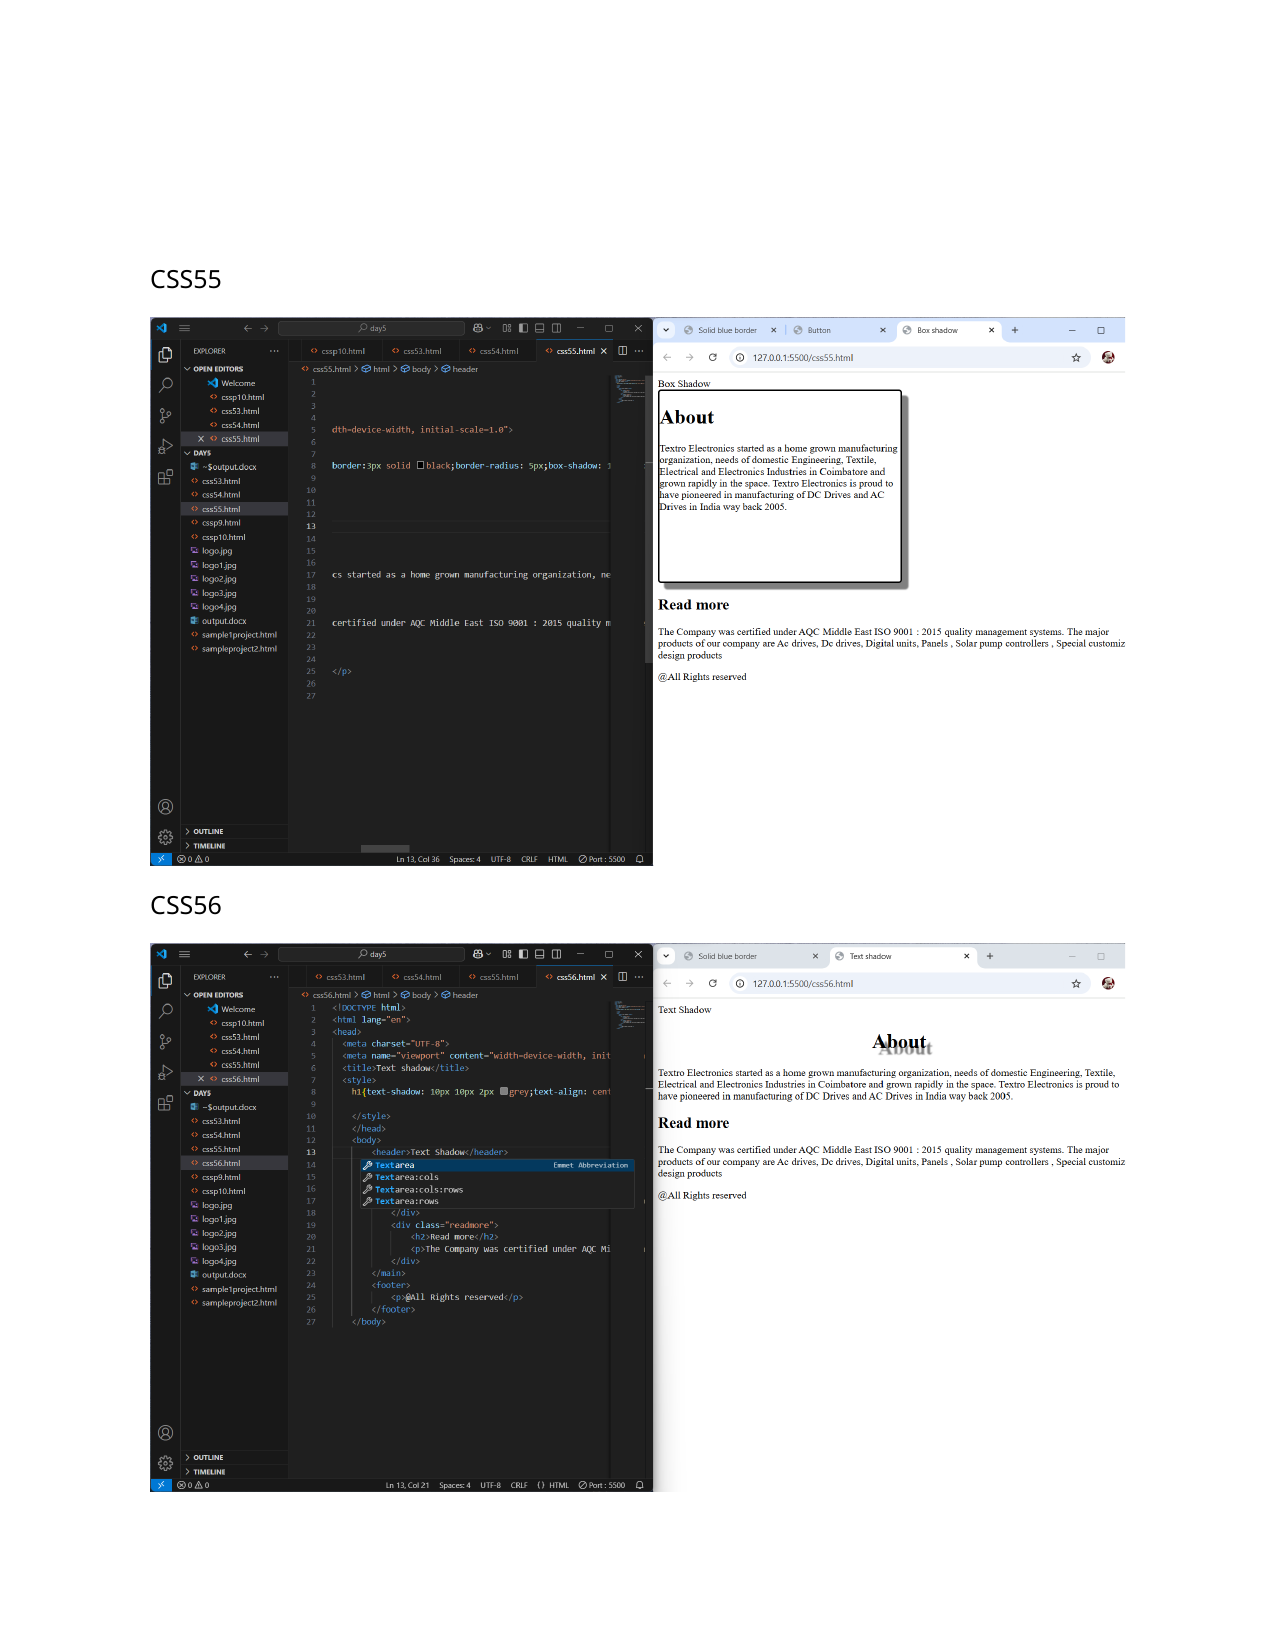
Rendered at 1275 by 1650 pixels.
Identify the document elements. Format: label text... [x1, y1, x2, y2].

picture [150, 317, 1125, 866]
picture [150, 943, 1125, 1492]
text CSS56 [150, 888, 1125, 922]
text CSS55 [150, 262, 1125, 296]
